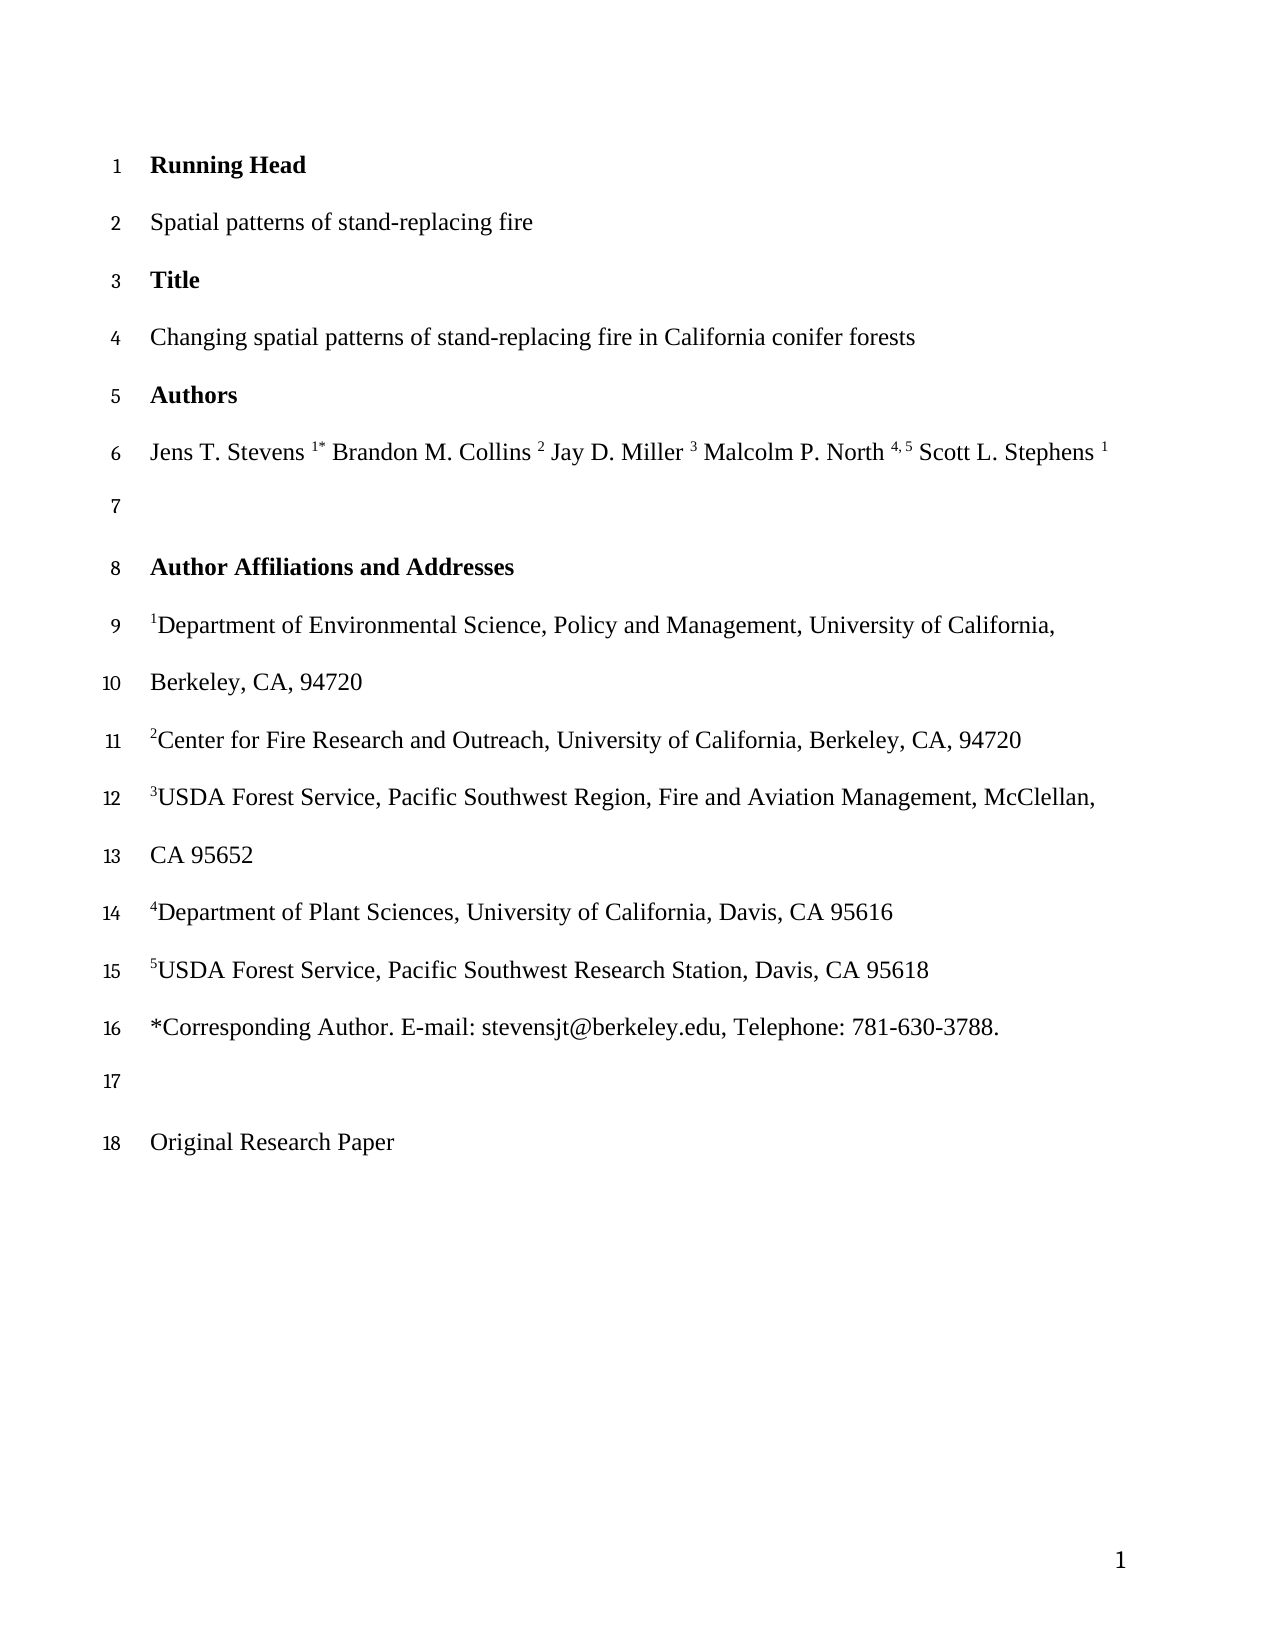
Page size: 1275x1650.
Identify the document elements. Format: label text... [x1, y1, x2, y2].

text *Corresponding Author. E-mail: stevensjt@berkeley.edu, Telephone: 781-630-3788. [150, 1012, 1125, 1041]
text Author Affiliations and Addresses [150, 552, 1125, 581]
text Spatial patterns of stand-replacing fire [150, 207, 1125, 236]
text 4Department of Plant Sciences, University of California, Davis, CA 95616 [150, 897, 1125, 926]
text 1Department of Environmental Science, Policy and Management, University of California, Berkeley, CA, 94720 [150, 610, 1125, 696]
text Jens T. Stevens 1* Brandon M. Collins 2 Jay D. Miller 3 Malcolm P. North 4, 5 Scott L. Stephens 1 [150, 437, 1125, 466]
text 5USDA Forest Service, Pacific Southwest Research Station, Davis, CA 95618 [150, 955, 1125, 984]
text 2Center for Fire Research and Outreach, University of California, Berkeley, CA, 94720 [150, 725, 1125, 754]
text 3USDA Forest Service, Pacific Southwest Region, Fire and Aviation Management, McClellan, CA 95652 [150, 782, 1125, 869]
text Original Research Paper [150, 1127, 1125, 1156]
text Authors [150, 380, 1125, 409]
text Changing spatial patterns of stand-replacing fire in California conifer forests [150, 322, 1125, 351]
text Running Head [150, 150, 1125, 179]
text Title [150, 265, 1125, 294]
